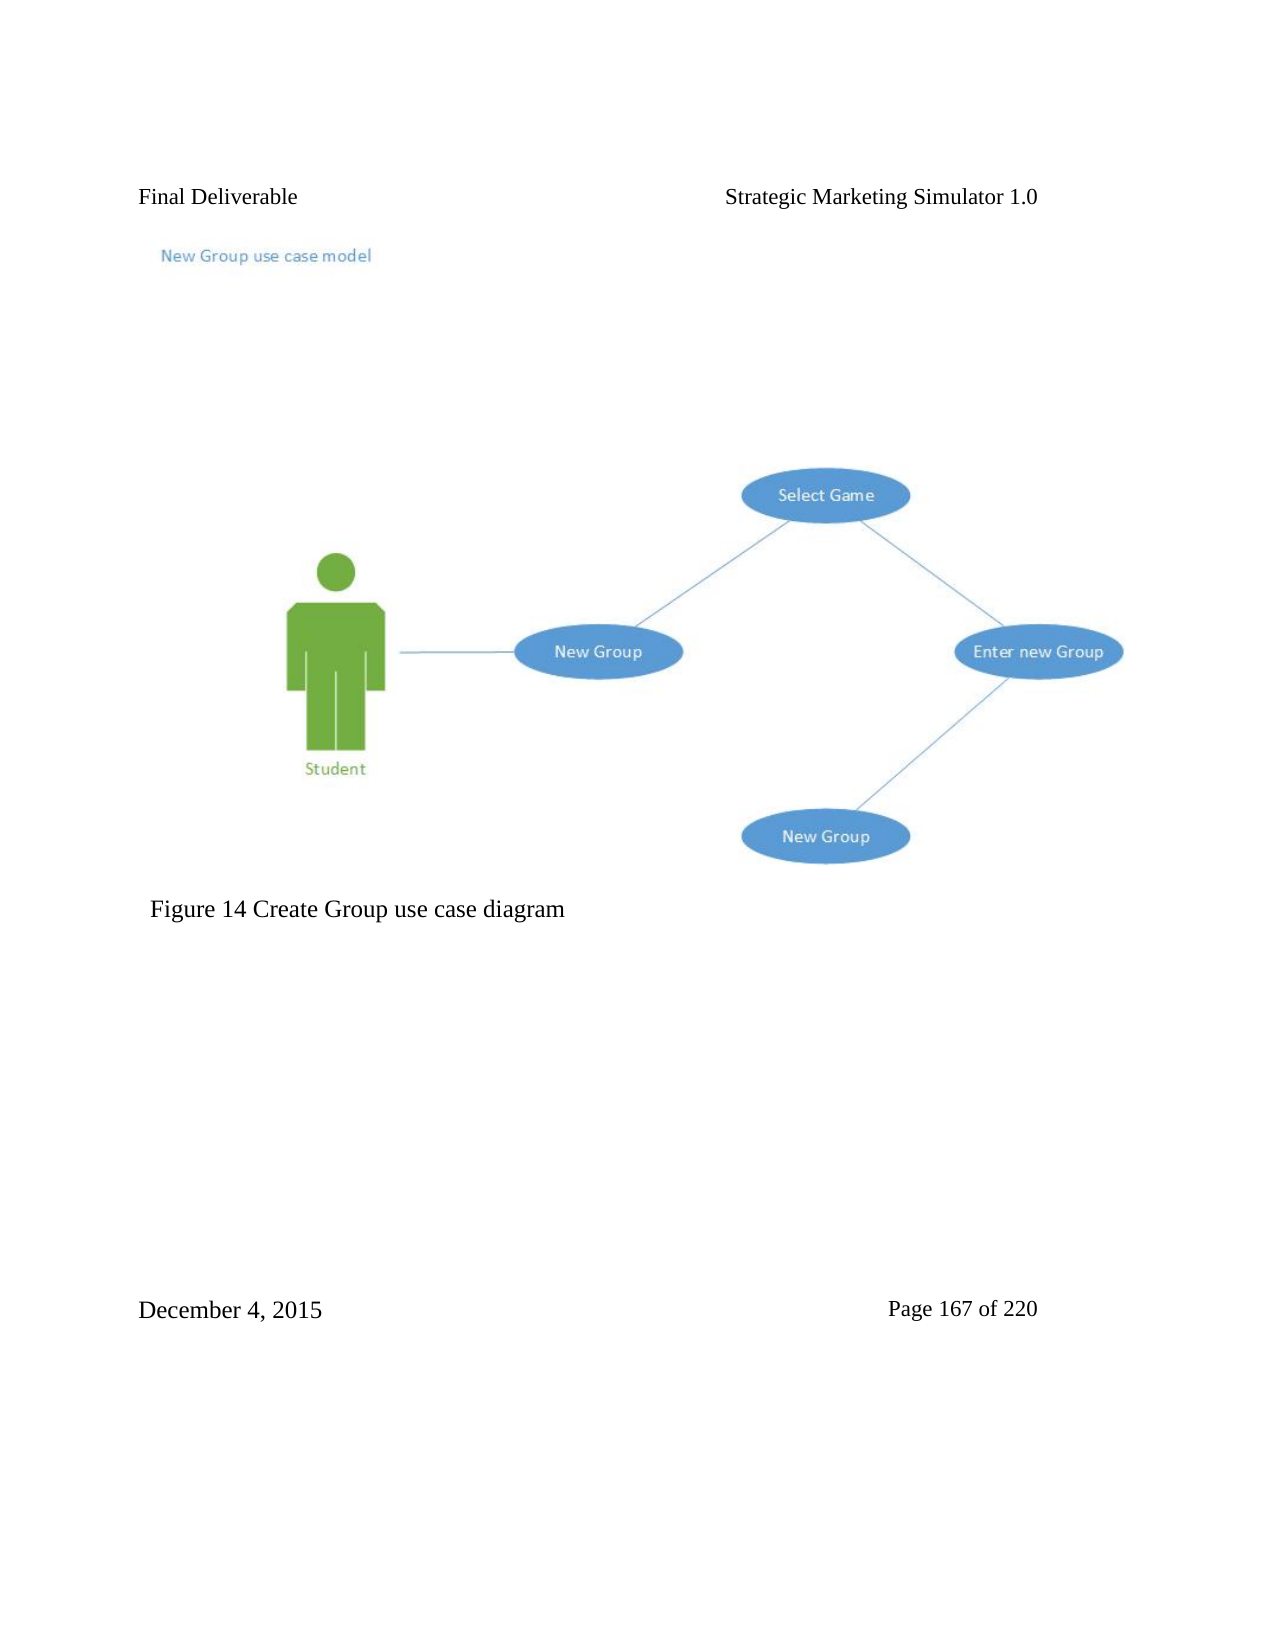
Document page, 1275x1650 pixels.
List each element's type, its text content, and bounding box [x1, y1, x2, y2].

text Figure 14 Create Group use case diagram [150, 894, 1125, 923]
picture [150, 238, 1125, 866]
